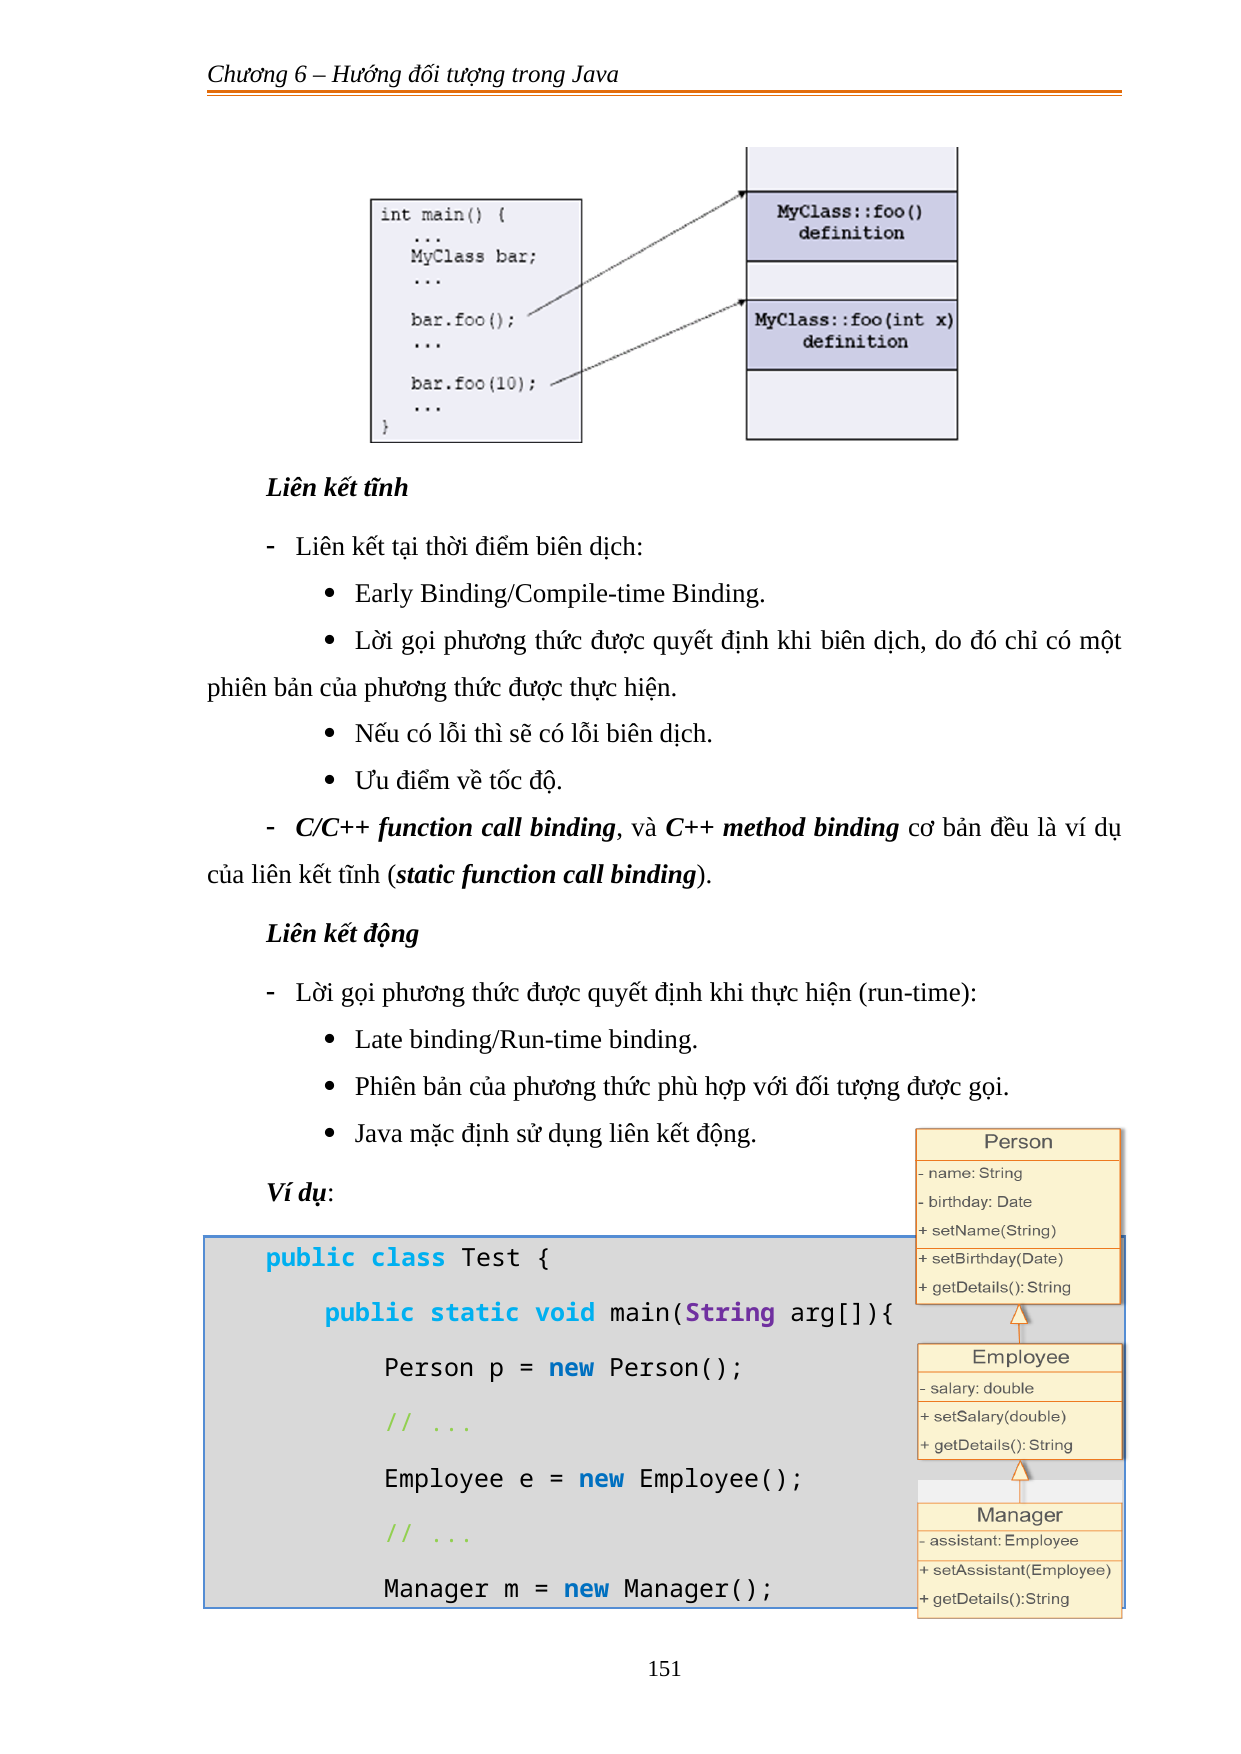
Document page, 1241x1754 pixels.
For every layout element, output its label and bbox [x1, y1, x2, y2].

picture [906, 1120, 1131, 1619]
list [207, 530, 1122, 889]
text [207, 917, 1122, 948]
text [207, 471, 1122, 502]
picture [363, 147, 966, 443]
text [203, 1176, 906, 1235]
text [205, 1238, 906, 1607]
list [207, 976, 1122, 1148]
